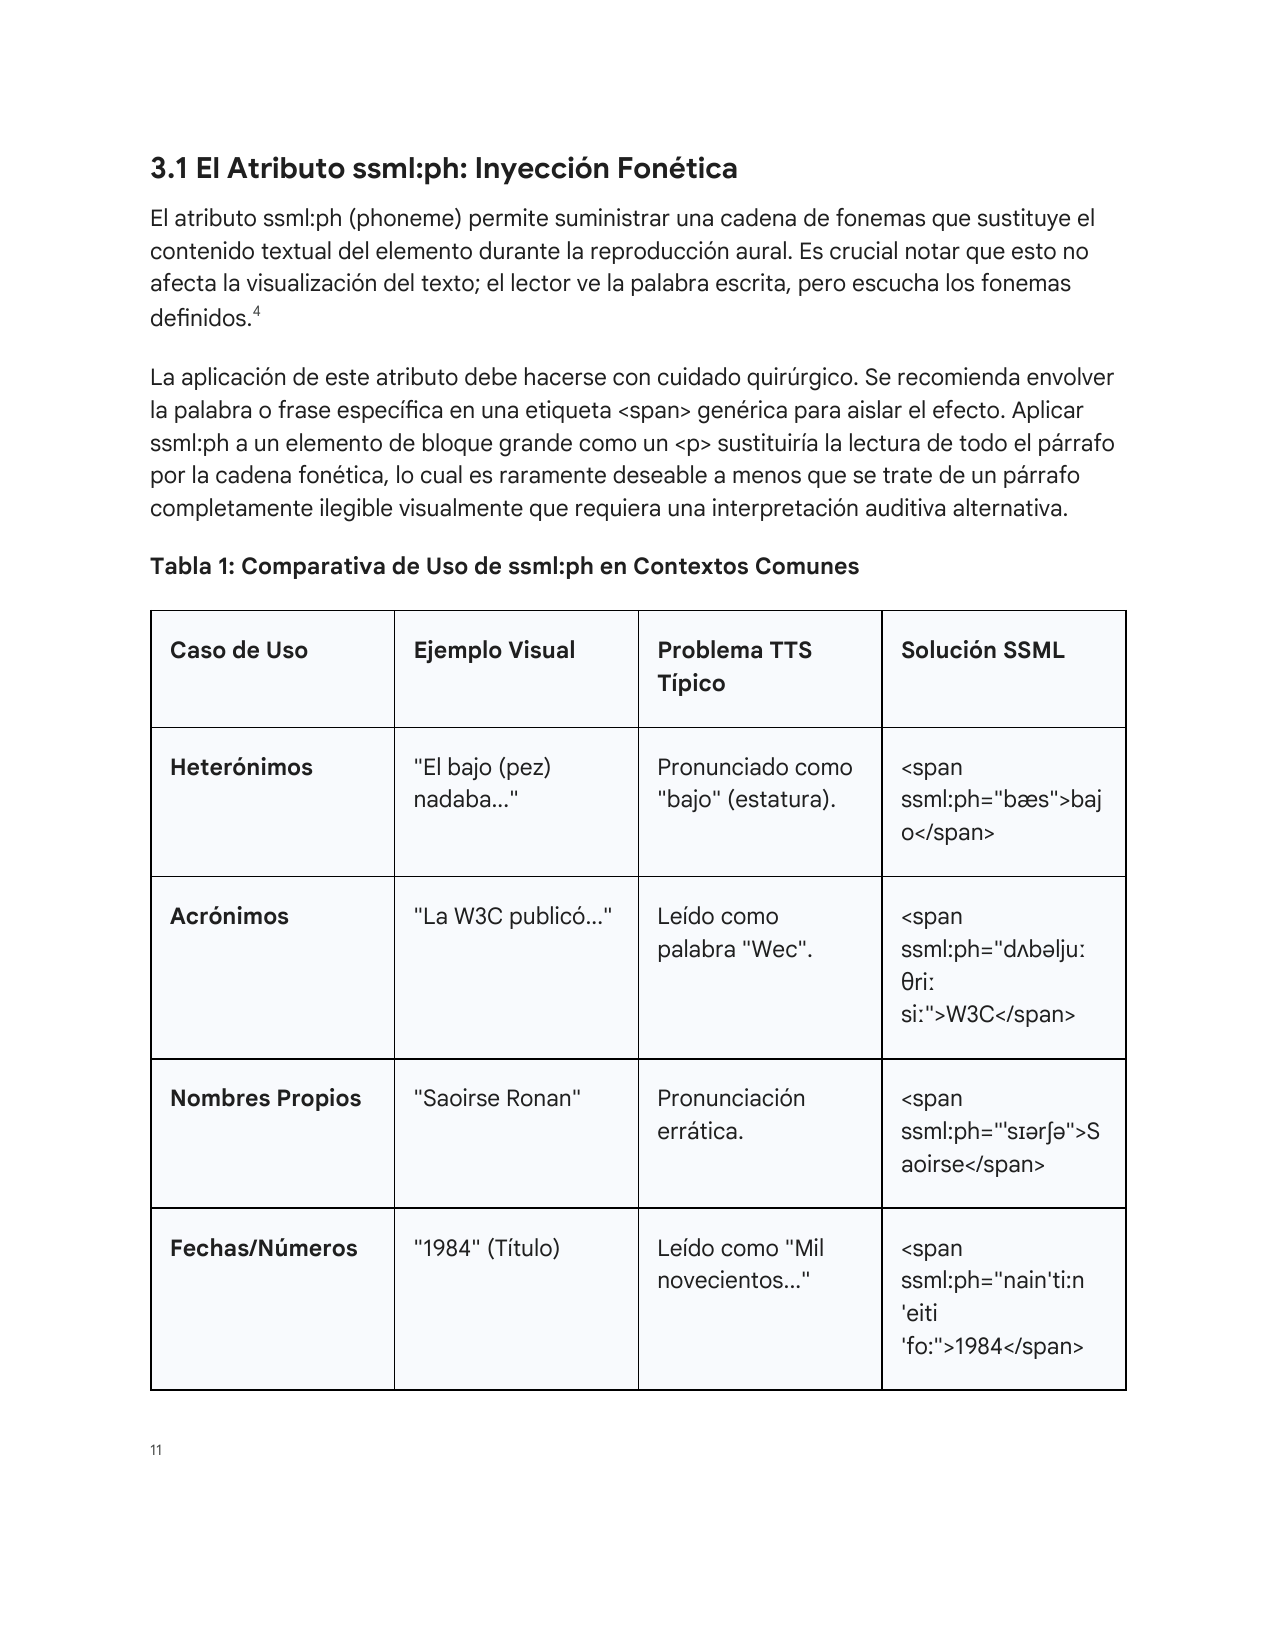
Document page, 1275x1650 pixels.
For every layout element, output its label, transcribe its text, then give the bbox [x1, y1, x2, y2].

table_cell <span ssml:ph="ˈsɪərʃə">Saoirse</span> [883, 1060, 1125, 1207]
table_cell Leído como "Mil novecientos..." [639, 1209, 881, 1389]
table_cell <span ssml:ph="dʌbəljuː θriː siː">W3C</span> [883, 877, 1125, 1058]
table_header Problema TTS Típico [639, 611, 881, 726]
table_cell Nombres Propios [152, 1060, 394, 1207]
text Tabla 1: Comparativa de Uso de ssml:ph en Contextos Comunes [150, 552, 1125, 581]
table_cell <span ssml:ph="bæs">bajo</span> [883, 728, 1125, 876]
table_cell Pronunciado como "bajo" (estatura). [639, 728, 881, 876]
table_cell "Saoirse Ronan" [395, 1060, 638, 1207]
table_header Caso de Uso [152, 611, 394, 726]
table_cell Heterónimos [152, 728, 394, 876]
table_cell "El bajo (pez) nadaba..." [395, 728, 638, 876]
text El atributo ssml:ph (phoneme) permite suministrar una cadena de fonemas que sustituye el contenido textual del elemento durante la reproducción aural. Es crucial notar que esto no afecta la visualización del texto; el lector ve la palabra escrita, pero escucha los fonemas definidos.4 [150, 204, 1125, 334]
text 11 [150, 1441, 1125, 1472]
table_header Solución SSML [883, 611, 1125, 726]
table_cell "1984" (Título) [395, 1209, 638, 1389]
table_cell "La W3C publicó..." [395, 877, 638, 1058]
table_cell <span ssml:ph="nain'ti:n 'eiti 'fo:">1984</span> [883, 1209, 1125, 1389]
subtitle 3.1 El Atributo ssml:ph: Inyección Fonética [150, 150, 1125, 187]
table_cell Pronunciación errática. [639, 1060, 881, 1207]
table_cell Leído como palabra "Wec". [639, 877, 881, 1058]
text La aplicación de este atributo debe hacerse con cuidado quirúrgico. Se recomienda envolver la palabra o frase específica en una etiqueta <span> genérica para aislar el efecto. Aplicar ssml:ph a un elemento de bloque grande como un <p> sustituiría la lectura de todo el párrafo por la cadena fonética, lo cual es raramente deseable a menos que se trate de un párrafo completamente ilegible visualmente que requiera una interpretación auditiva alternativa. [150, 363, 1125, 523]
table_header Ejemplo Visual [395, 611, 638, 726]
table_cell Acrónimos [152, 877, 394, 1058]
table_cell Fechas/Números [152, 1209, 394, 1389]
